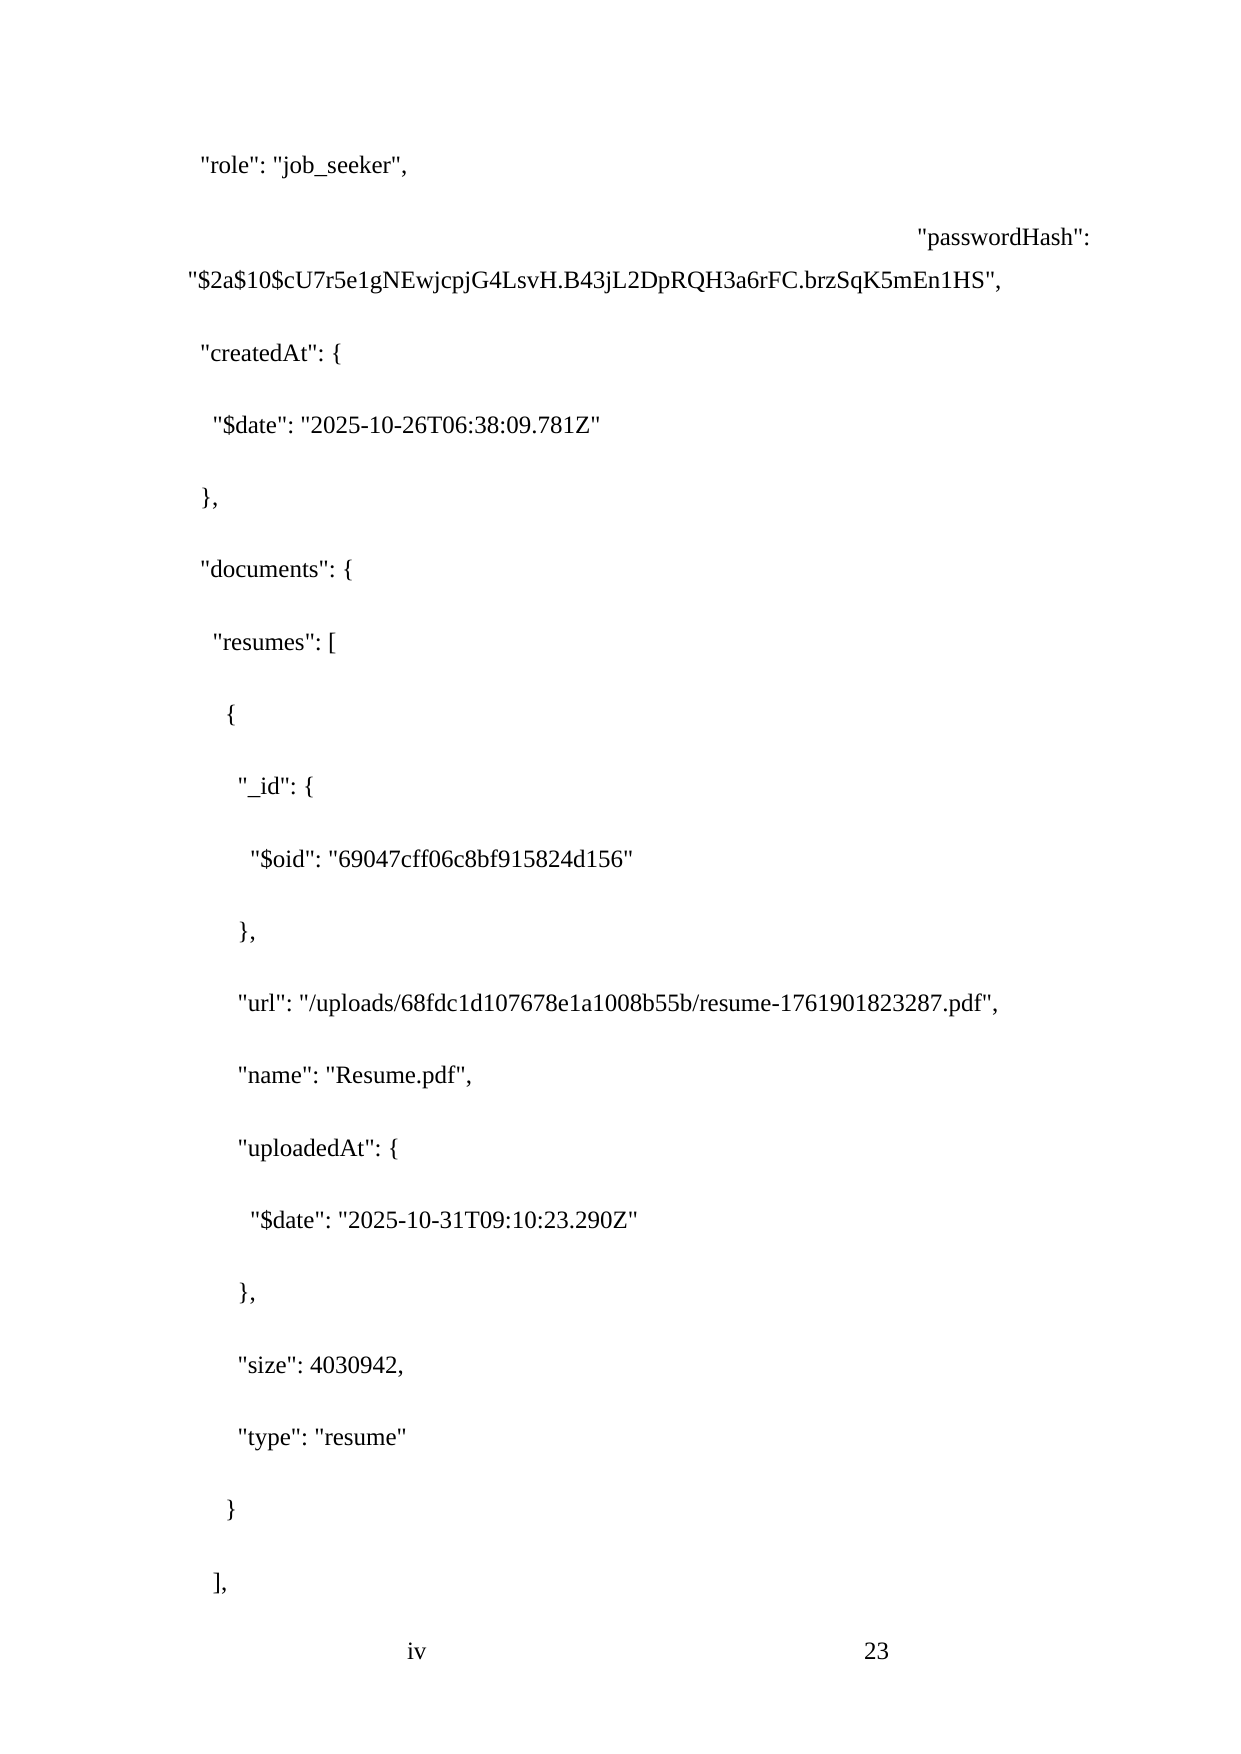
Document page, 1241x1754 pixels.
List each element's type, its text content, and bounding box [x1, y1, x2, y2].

text "size": 4030942, [187, 1350, 1090, 1378]
text ], [187, 1567, 1090, 1595]
text } [187, 1494, 1090, 1523]
text "url": "/uploads/68fdc1d107678e1a1008b55b/resume-1761901823287.pdf", [187, 988, 1090, 1017]
text }, [187, 482, 1090, 511]
text { [187, 699, 1090, 728]
text "uploadedAt": { [187, 1133, 1090, 1162]
text "_id": { [187, 771, 1090, 800]
text "$date": "2025-10-31T09:10:23.290Z" [187, 1205, 1090, 1234]
text "name": "Resume.pdf", [187, 1061, 1090, 1089]
text "$oid": "69047cff06c8bf915824d156" [187, 844, 1090, 872]
text "documents": { [187, 554, 1090, 583]
text "$date": "2025-10-26T06:38:09.781Z" [187, 410, 1090, 439]
text "createdAt": { [187, 338, 1090, 366]
text }, [187, 1277, 1090, 1306]
text "type": "resume" [187, 1422, 1090, 1451]
text "role": "job_seeker", [187, 150, 1090, 179]
text "resumes": [ [187, 627, 1090, 656]
text }, [187, 916, 1090, 945]
text "passwordHash": "$2a$10$cU7r5e1gNEwjcpjG4LsvH.B43jL2DpRQH3a6rFC.brzSqK5mEn1HS", [187, 222, 1090, 294]
